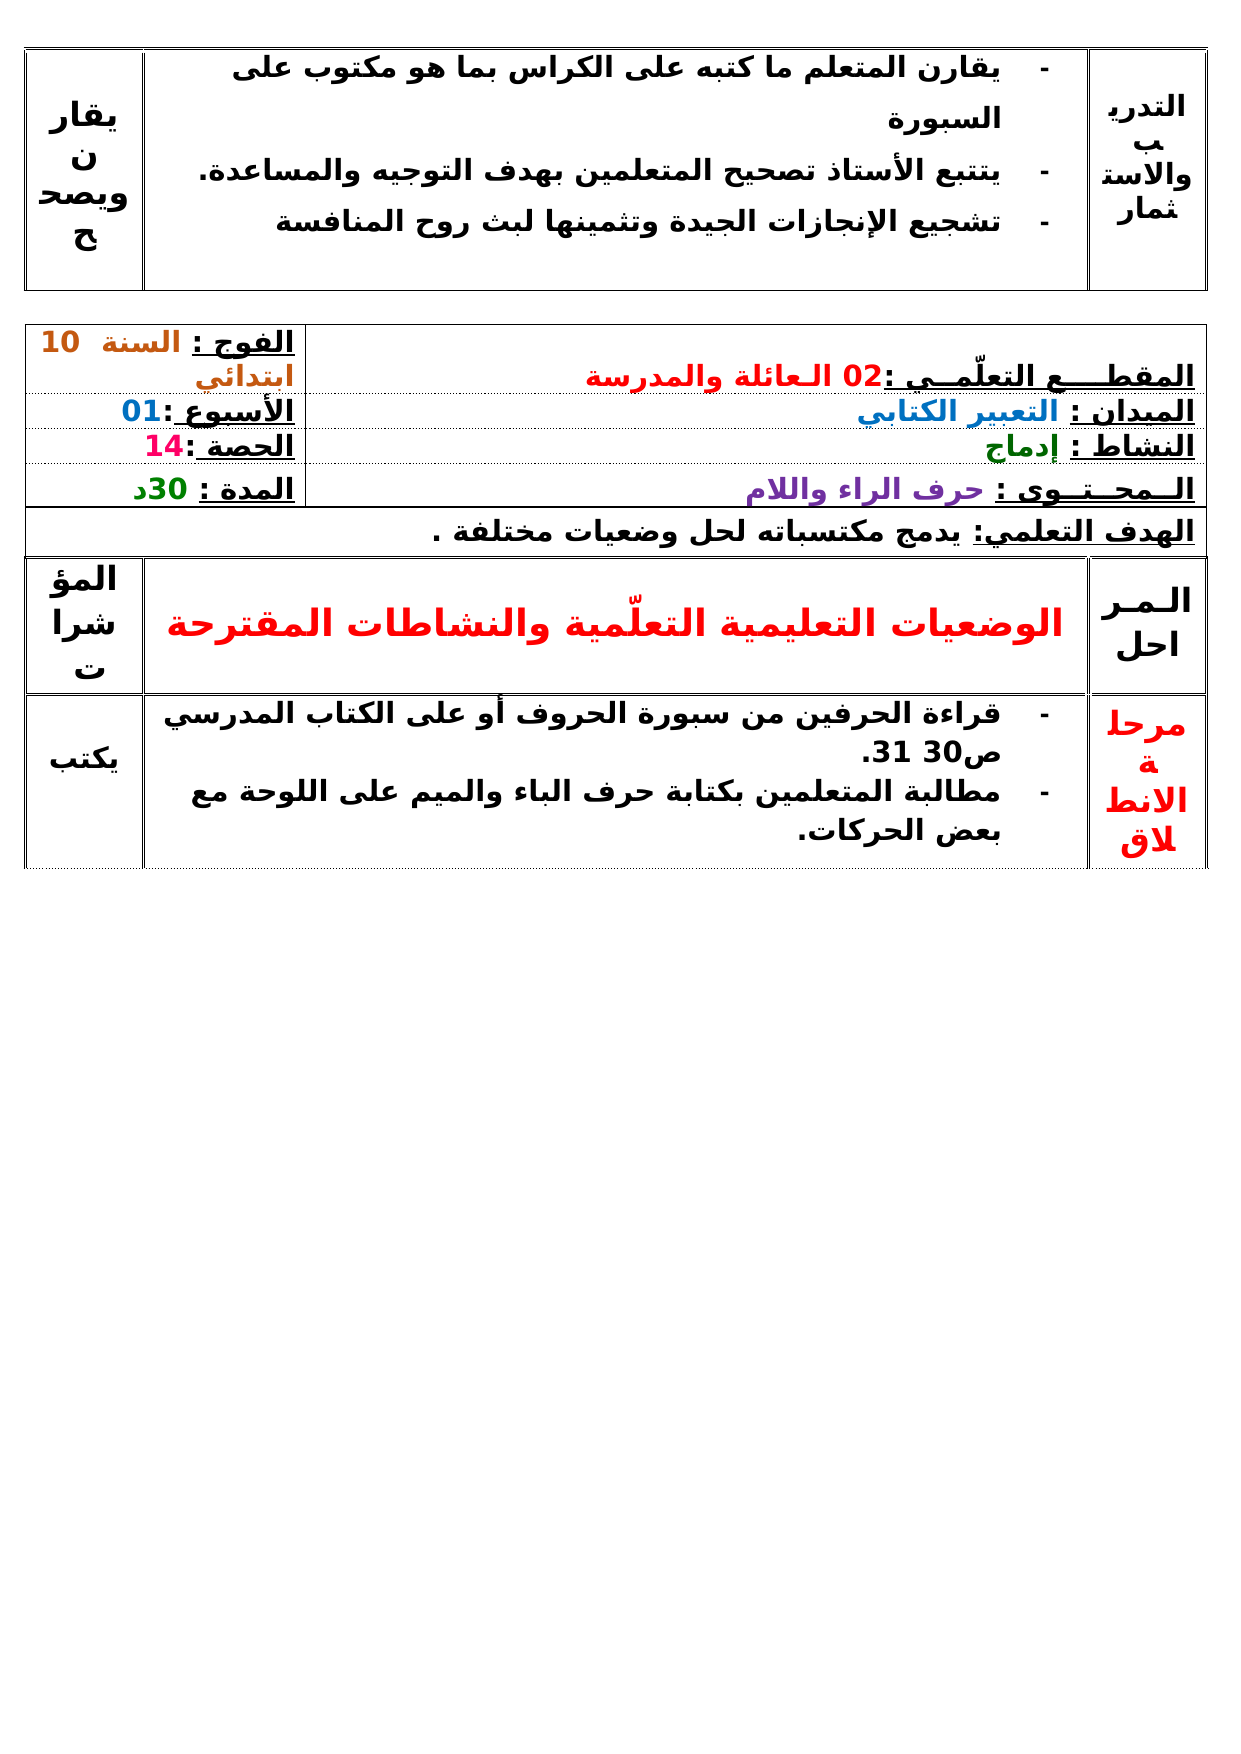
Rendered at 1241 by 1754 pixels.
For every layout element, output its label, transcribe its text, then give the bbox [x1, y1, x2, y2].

table_cell الـمـراحل [1089, 556, 1206, 693]
table_header المقطــــع التعلّمــي :02 الـعائلة والمدرسة [306, 325, 1206, 393]
table_cell الــمحــتــوى : حرف الراء واللام [306, 463, 1206, 506]
table_header الفوج : السنة 10 ابتدائي [26, 325, 305, 393]
table_cell الحصة :14 [26, 428, 305, 463]
table_cell المدة : 30د [26, 463, 305, 506]
table_cell يقارن ويصحح [25, 50, 143, 290]
table_cell الميدان : التعبير الكتابي [306, 393, 1206, 428]
table_cell الوضعيات التعليمية التعلّمية والنشاطات المقترحة [143, 556, 1088, 693]
table_cell مرحلة الانطلاق [1089, 693, 1207, 868]
table_cell الأسبوع :01 [26, 393, 305, 428]
table_cell النشاط : إدماج [306, 428, 1206, 463]
table_cell يقارن المتعلم ما كتبه على الكراس بما هو مكتوب على السبورة يتتبع الأستاذ تصحيح المتعلمين بهدف التوجيه والمساعدة. تشجيع الإنجازات الجيدة وتثمينها لبث روح المنافسة [143, 50, 1087, 290]
table_cell التدريب والاستثمار [1089, 48, 1207, 290]
table_cell يكتب [27, 696, 142, 868]
table_cell الهدف التعلمي: يدمج مكتسباته لحل وضعيات مختلفة . [26, 508, 1206, 556]
table_cell قراءة الحرفين من سبورة الحروف أو على الكتاب المدرسي ص30 31. مطالبة المتعلمين بكتابة حرف الباء والميم على اللوحة مع بعض الحركات. [145, 693, 1088, 868]
table_cell المؤشرات [27, 559, 142, 693]
